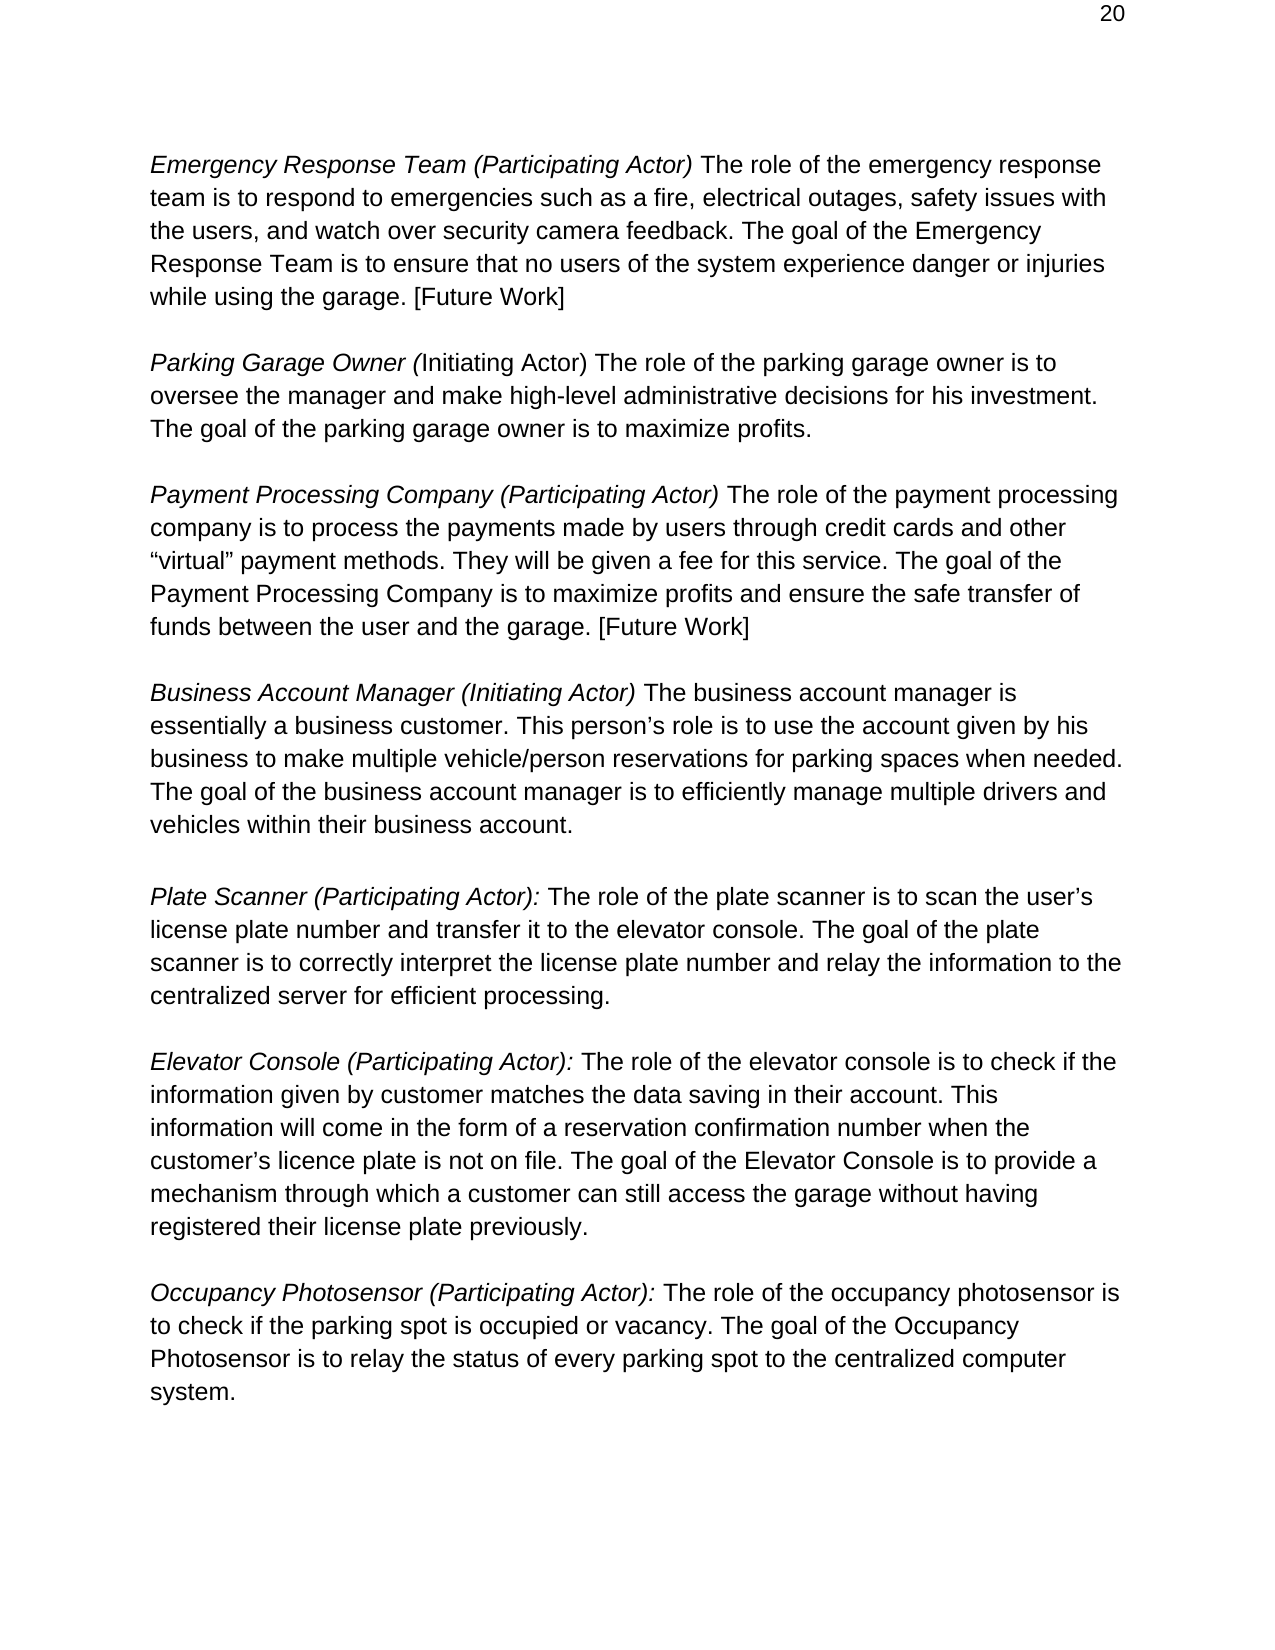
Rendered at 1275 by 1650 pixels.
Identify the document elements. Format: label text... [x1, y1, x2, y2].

text Business Account Manager (Initiating Actor) The business account manager is essentially a business customer. This person’s role is to use the account given by his business to make multiple vehicle/person reservations for parking spaces when needed. The goal of the business account manager is to efficiently manage multiple drivers and vehicles within their business account. [150, 678, 1125, 839]
text Elevator Console (Participating Actor): The role of the elevator console is to check if the information given by customer matches the data saving in their account. This information will come in the form of a reservation confirmation number when the customer’s licence plate is not on file. The goal of the Elevator Console is to provide a mechanism through which a customer can still access the garage without having registered their license plate previously. [150, 1047, 1125, 1241]
text Payment Processing Company (Participating Actor) The role of the payment processing company is to process the payments made by users through credit cards and other “virtual” payment methods. They will be given a fee for this service. The goal of the Payment Processing Company is to maximize profits and ensure the safe transfer of funds between the user and the garage. [Future Work] [150, 480, 1125, 641]
text Plate Scanner (Participating Actor): The role of the plate scanner is to scan the user’s license plate number and transfer it to the elevator console. The goal of the plate scanner is to correctly interpret the license plate number and relay the information to the centralized server for efficient processing. [150, 882, 1125, 1010]
text Occupancy Photosensor (Participating Actor): The role of the occupancy photosensor is to check if the parking spot is occupied or vacancy. The goal of the Occupancy Photosensor is to relay the status of every parking spot to the centralized computer system. [150, 1278, 1125, 1406]
text Emergency Response Team (Participating Actor) The role of the emergency response team is to respond to emergencies such as a fire, electrical outages, safety issues with the users, and watch over security camera feedback. The goal of the Emergency Response Team is to ensure that no users of the system experience danger or injuries while using the garage. [Future Work] [150, 150, 1125, 311]
text Parking Garage Owner (Initiating Actor) The role of the parking garage owner is to oversee the manager and make high-level administrative decisions for his investment. The goal of the parking garage owner is to maximize profits. [150, 348, 1125, 443]
